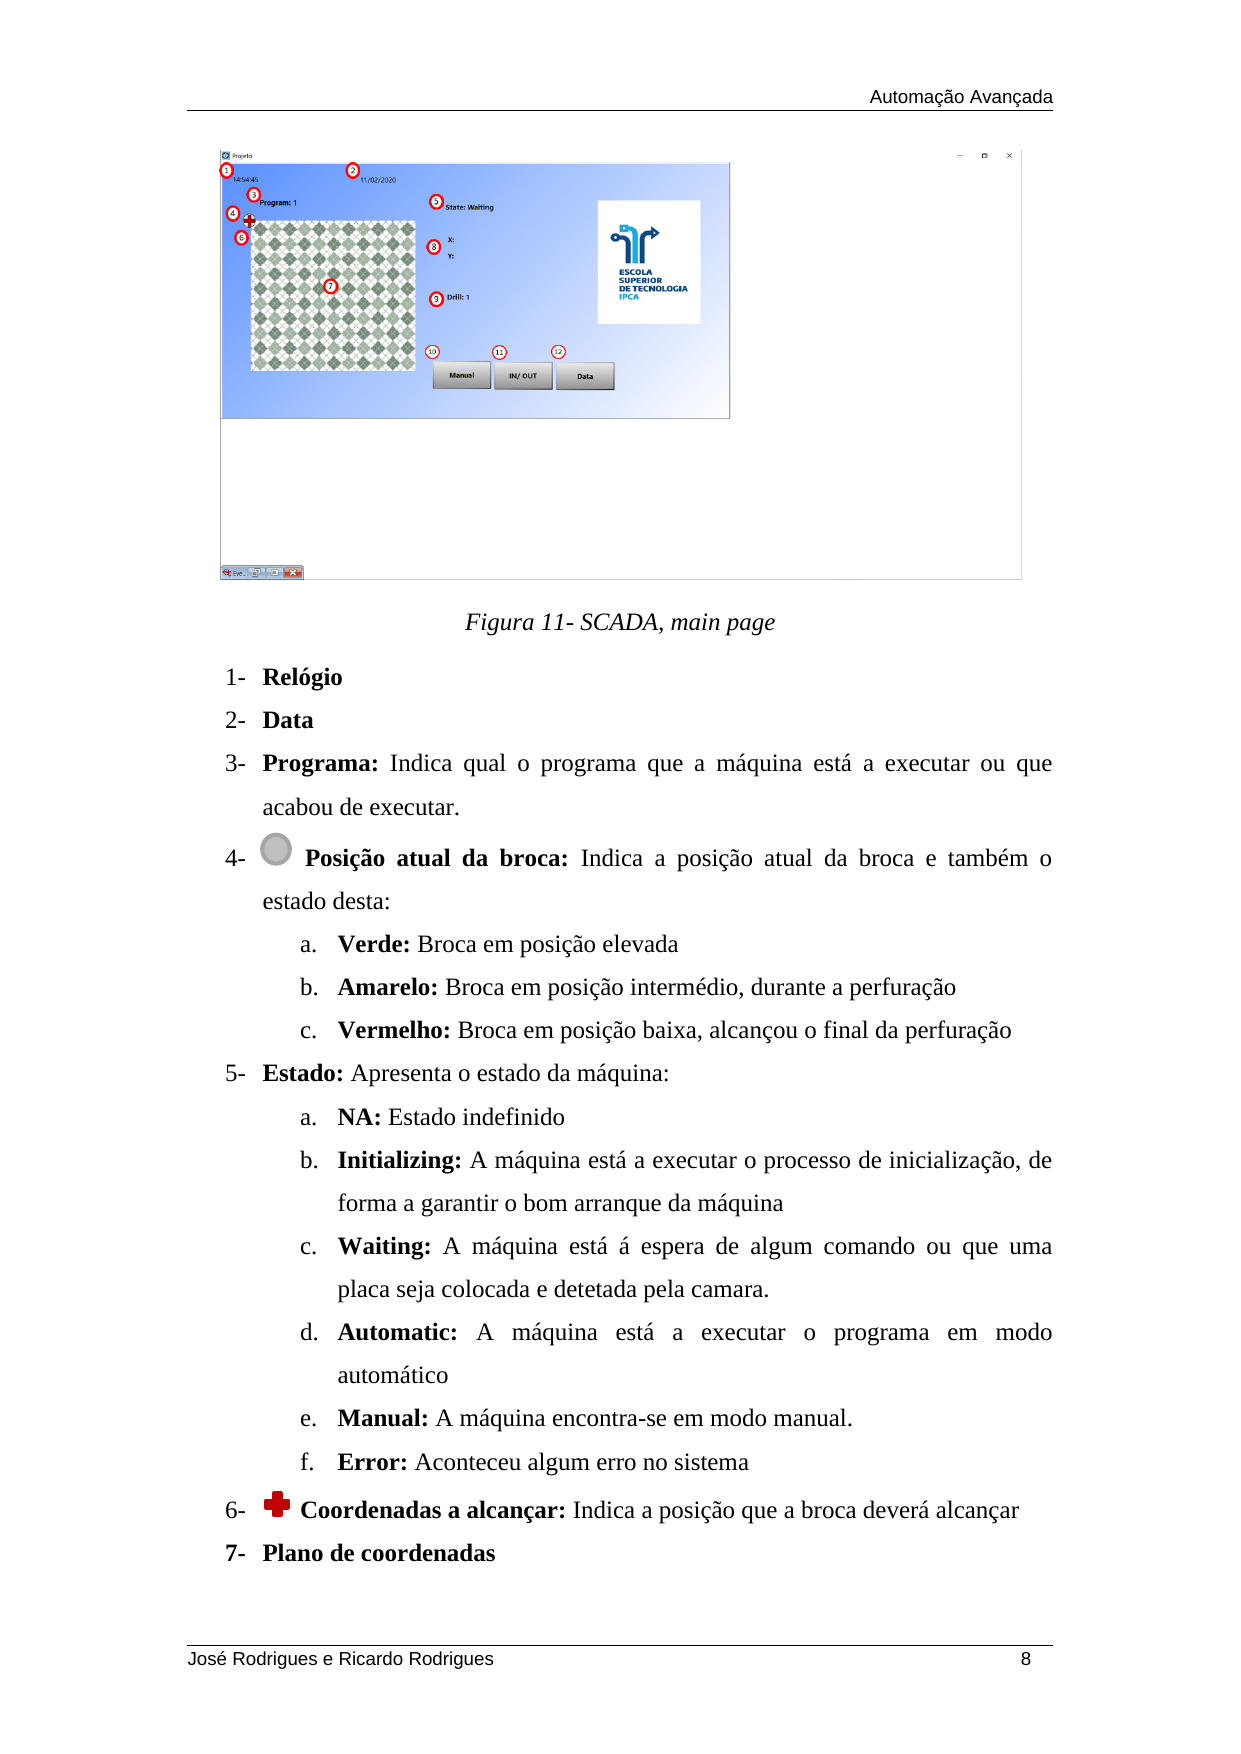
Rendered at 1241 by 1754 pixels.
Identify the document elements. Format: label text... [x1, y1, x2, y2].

list Plano de coordenadas [225, 1538, 1053, 1567]
list Data [225, 705, 1053, 734]
list NA: Estado indefinido [300, 1102, 1053, 1130]
list Waiting: A máquina está á espera de algum comando ou que uma placa seja colocada e detetada pela camara. [300, 1231, 1053, 1303]
list Manual: A máquina encontra-se em modo manual. [300, 1403, 1053, 1432]
list Programa: Indica qual o programa que a máquina está a executar ou que acabou de executar. [225, 748, 1053, 820]
list Coordenadas a alcançar: Indica a posição que a broca deverá alcançar [225, 1490, 1053, 1524]
list Posição atual da broca: Indica a posição atual da broca e também o estado desta: [225, 835, 1053, 915]
list Automatic: A máquina está a executar o programa em modo automático [300, 1317, 1053, 1389]
list Relógio [225, 662, 1053, 691]
text Figura 11- SCADA, main page [187, 607, 1053, 635]
picture [218, 150, 1022, 580]
list Verde: Broca em posição elevada [300, 929, 1053, 958]
list Estado: Apresenta o estado da máquina: [225, 1058, 1053, 1087]
list Amarelo: Broca em posição intermédio, durante a perfuração [300, 972, 1053, 1001]
list Error: Aconteceu algum erro no sistema [300, 1447, 1053, 1475]
list Vermelho: Broca em posição baixa, alcançou o final da perfuração [300, 1015, 1053, 1044]
list Initializing: A máquina está a executar o processo de inicialização, de forma a garantir o bom arranque da máquina [300, 1145, 1053, 1217]
